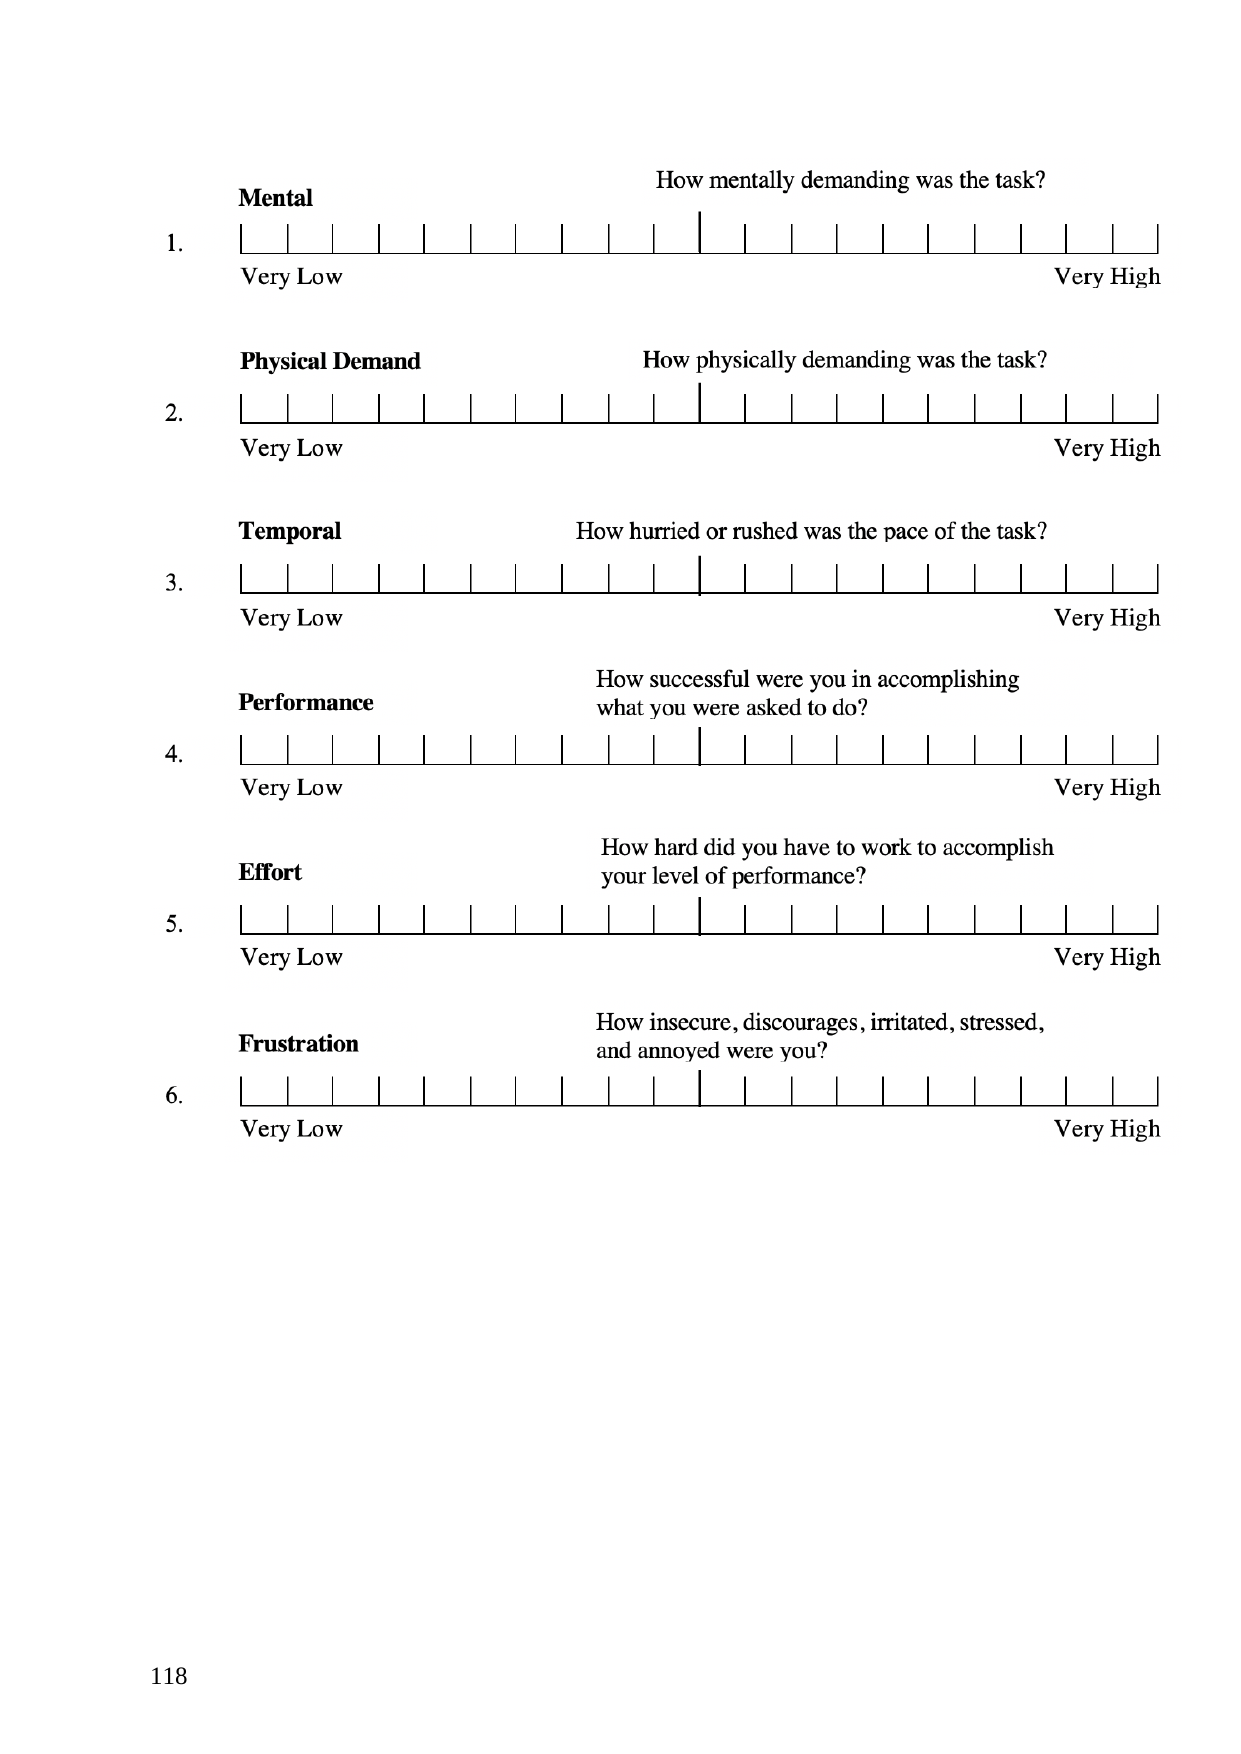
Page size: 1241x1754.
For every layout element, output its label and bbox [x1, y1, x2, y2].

picture [150, 150, 1183, 1176]
